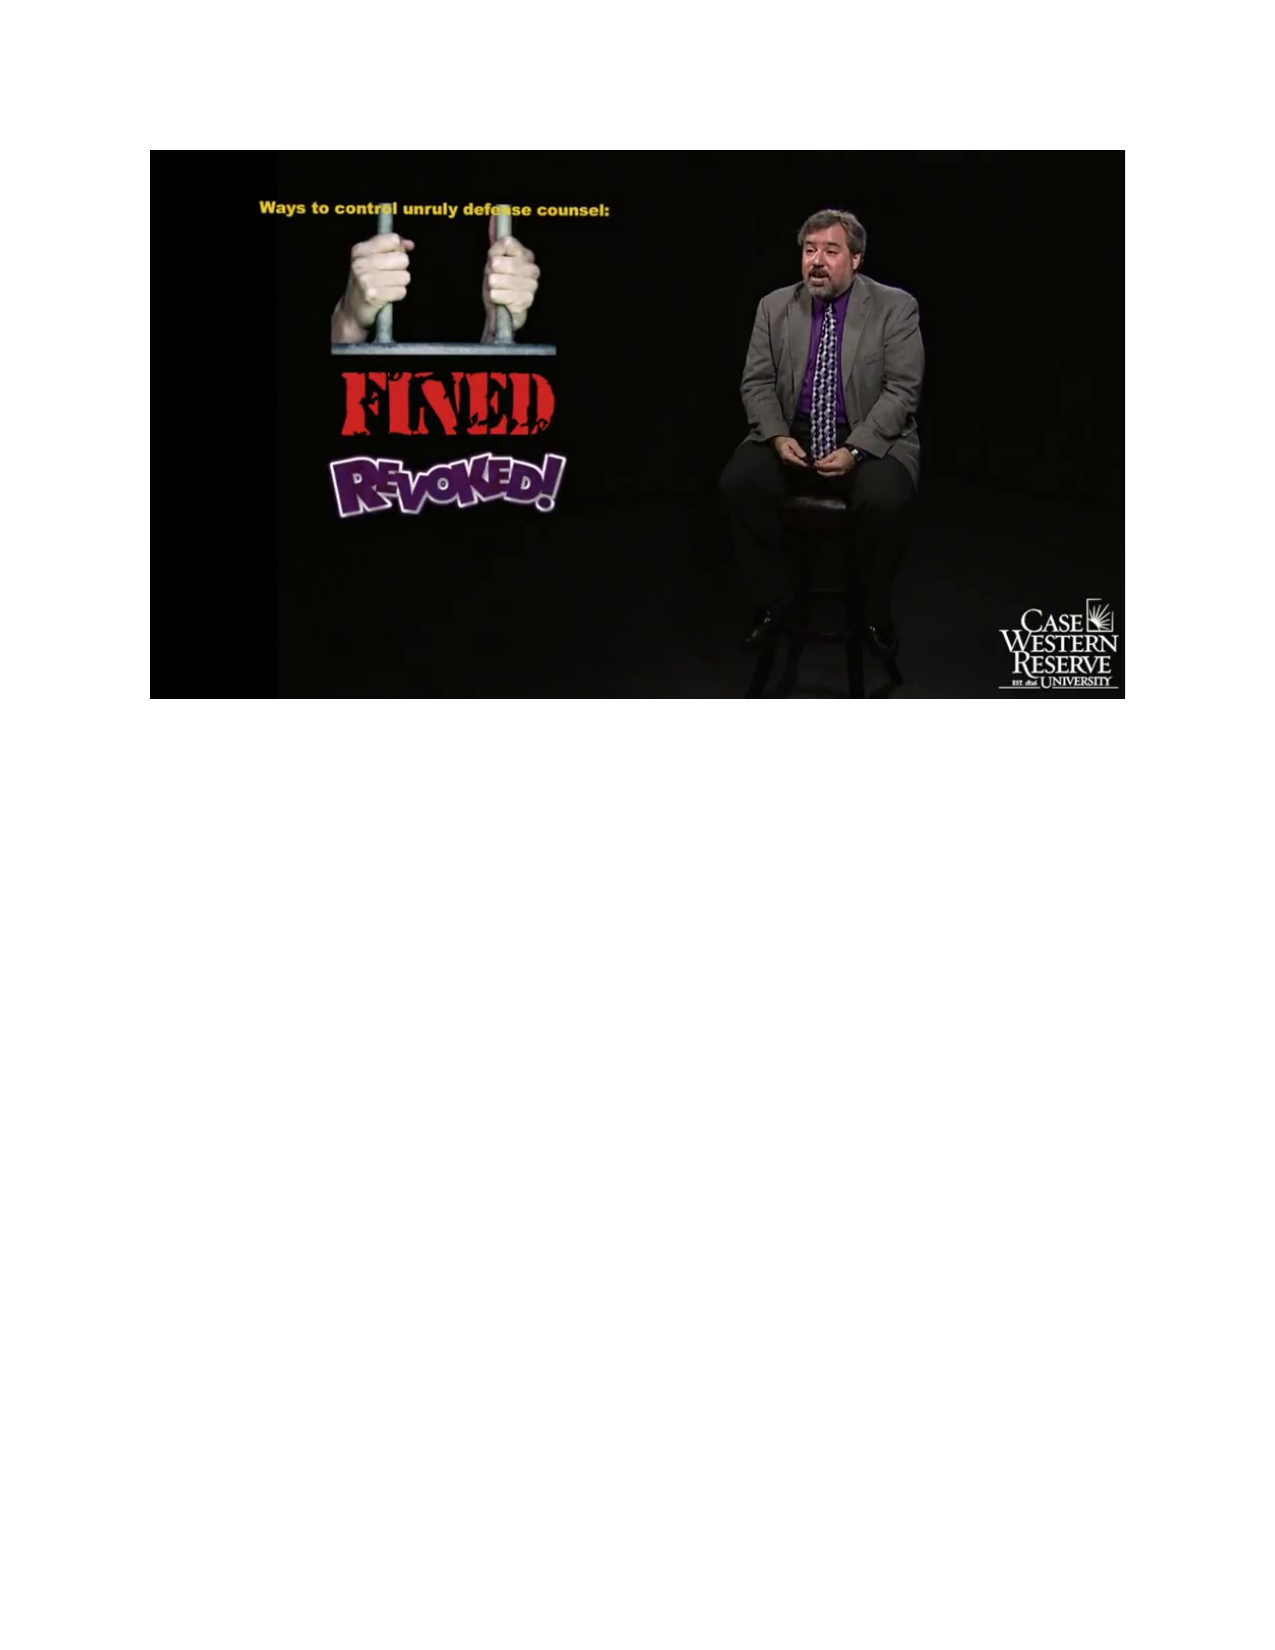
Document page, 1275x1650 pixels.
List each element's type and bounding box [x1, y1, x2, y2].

picture [150, 150, 1125, 699]
